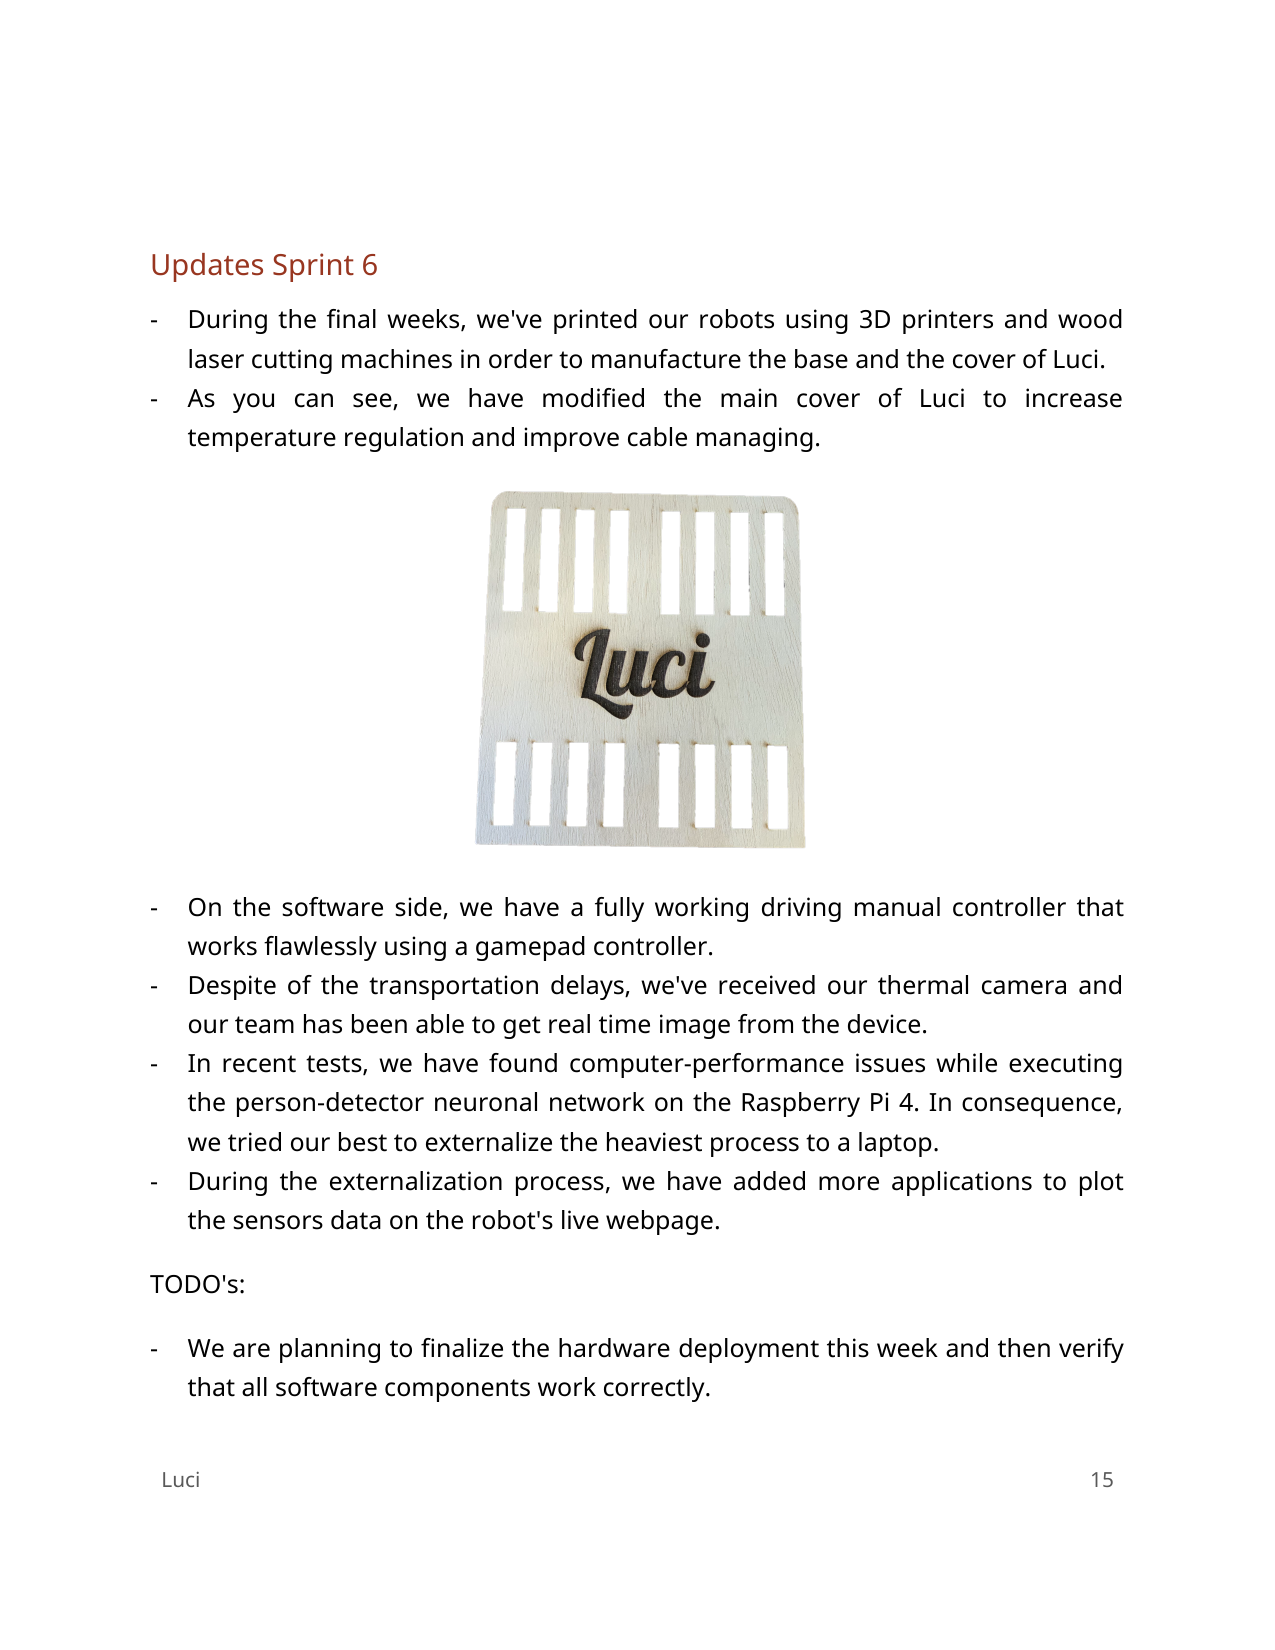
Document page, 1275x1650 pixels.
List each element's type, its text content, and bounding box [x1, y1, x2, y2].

list On the software side, we have a fully working driving manual controller that works flawlessly using a gamepad controller. [150, 889, 1125, 962]
list As you can see, we have modified the main cover of Luci to increase temperature regulation and improve cable managing. [150, 381, 1125, 454]
subtitle Updates Sprint 6 [150, 244, 1125, 284]
picture [463, 483, 815, 859]
list In recent tests, we have found computer-performance issues while executing the person-detector neuronal network on the Raspberry Pi 4. In consequence, we tried our best to externalize the heaviest process to a laptop. [150, 1046, 1125, 1158]
list During the externalization process, we have added more applications to plot the sensors data on the robot's live webpage. [150, 1163, 1125, 1237]
list We are planning to finalize the hardware deployment this week and then verify that all software components work correctly. [150, 1331, 1125, 1404]
list During the final weeks, we've printed our robots using 3D printers and wood laser cutting machines in order to manufacture the base and the cover of Luci. [150, 302, 1125, 375]
text TODO's: [150, 1267, 1125, 1301]
list Despite of the transportation delays, we've received our thermal camera and our team has been able to get real time image from the device. [150, 967, 1125, 1041]
